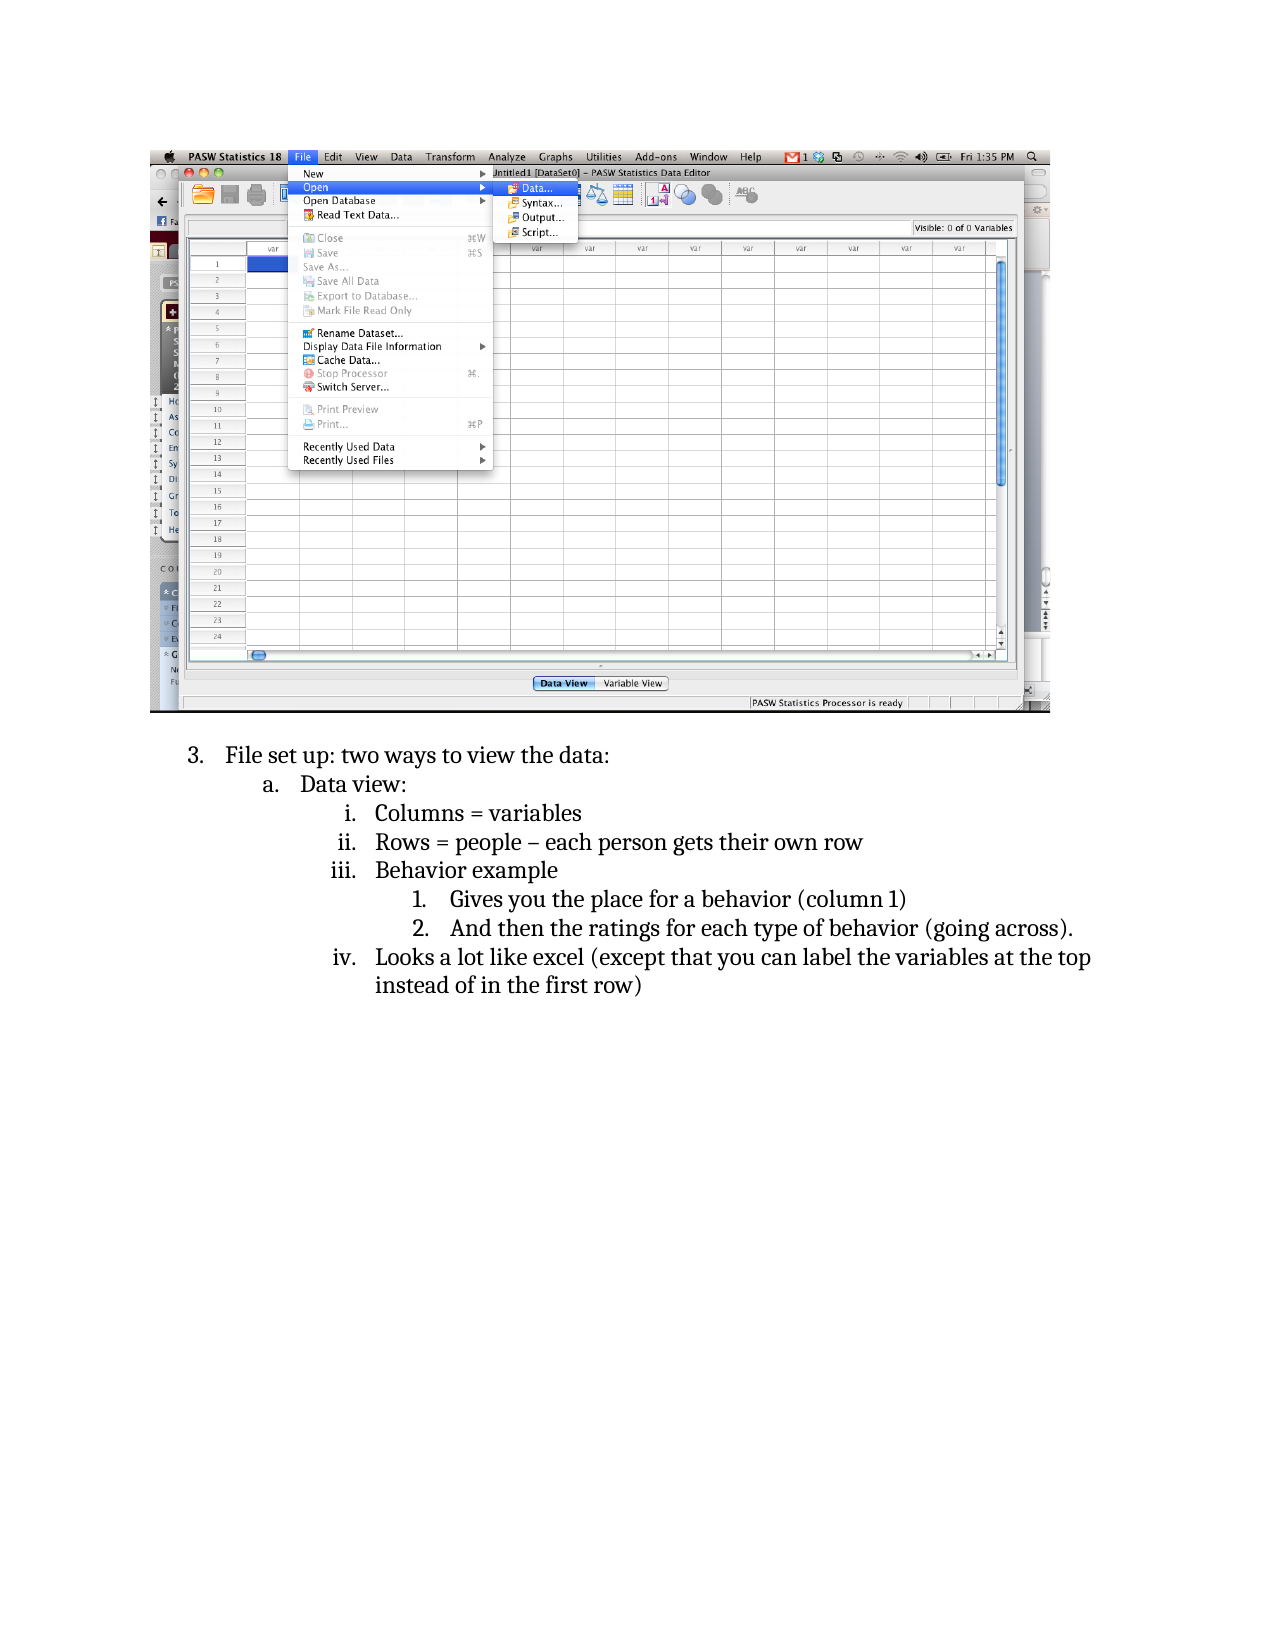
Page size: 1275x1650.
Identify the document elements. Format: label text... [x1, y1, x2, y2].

list File set up: two ways to view the data: [187, 741, 1125, 770]
list Gives you the place for a behavior (column 1) [412, 885, 1125, 914]
list Columns = variables [356, 799, 1125, 827]
list Rows = people – each person gets their own row [356, 827, 1125, 856]
picture [150, 150, 1050, 713]
list Looks a lot like excel (except that you can label the variables at the top instead of in the first row) [356, 942, 1125, 1000]
list And then the ratings for each type of behavior (going across). [412, 914, 1125, 942]
list Data view: [262, 770, 1125, 799]
list Behavior example [356, 856, 1125, 885]
